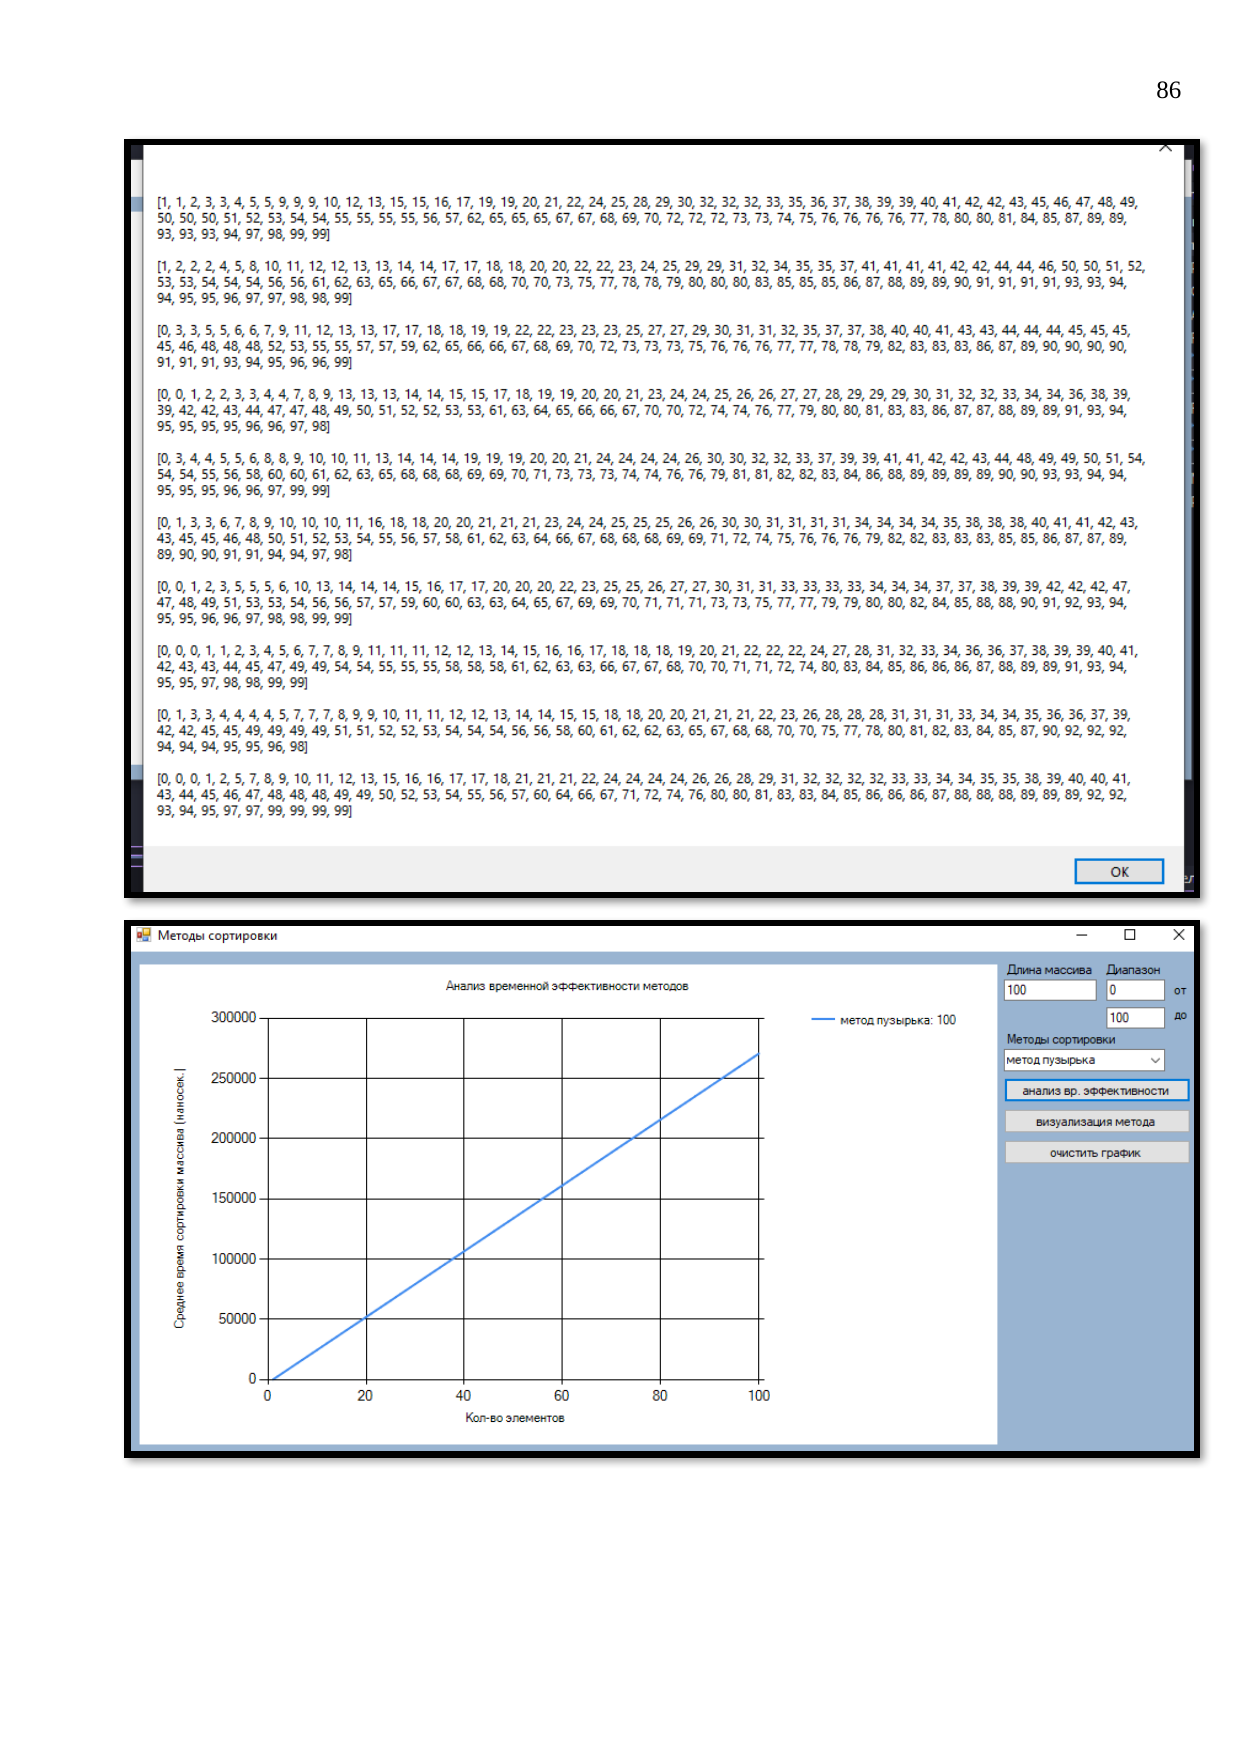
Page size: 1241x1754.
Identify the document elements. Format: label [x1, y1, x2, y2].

picture [131, 145, 1194, 892]
picture [131, 926, 1194, 1451]
